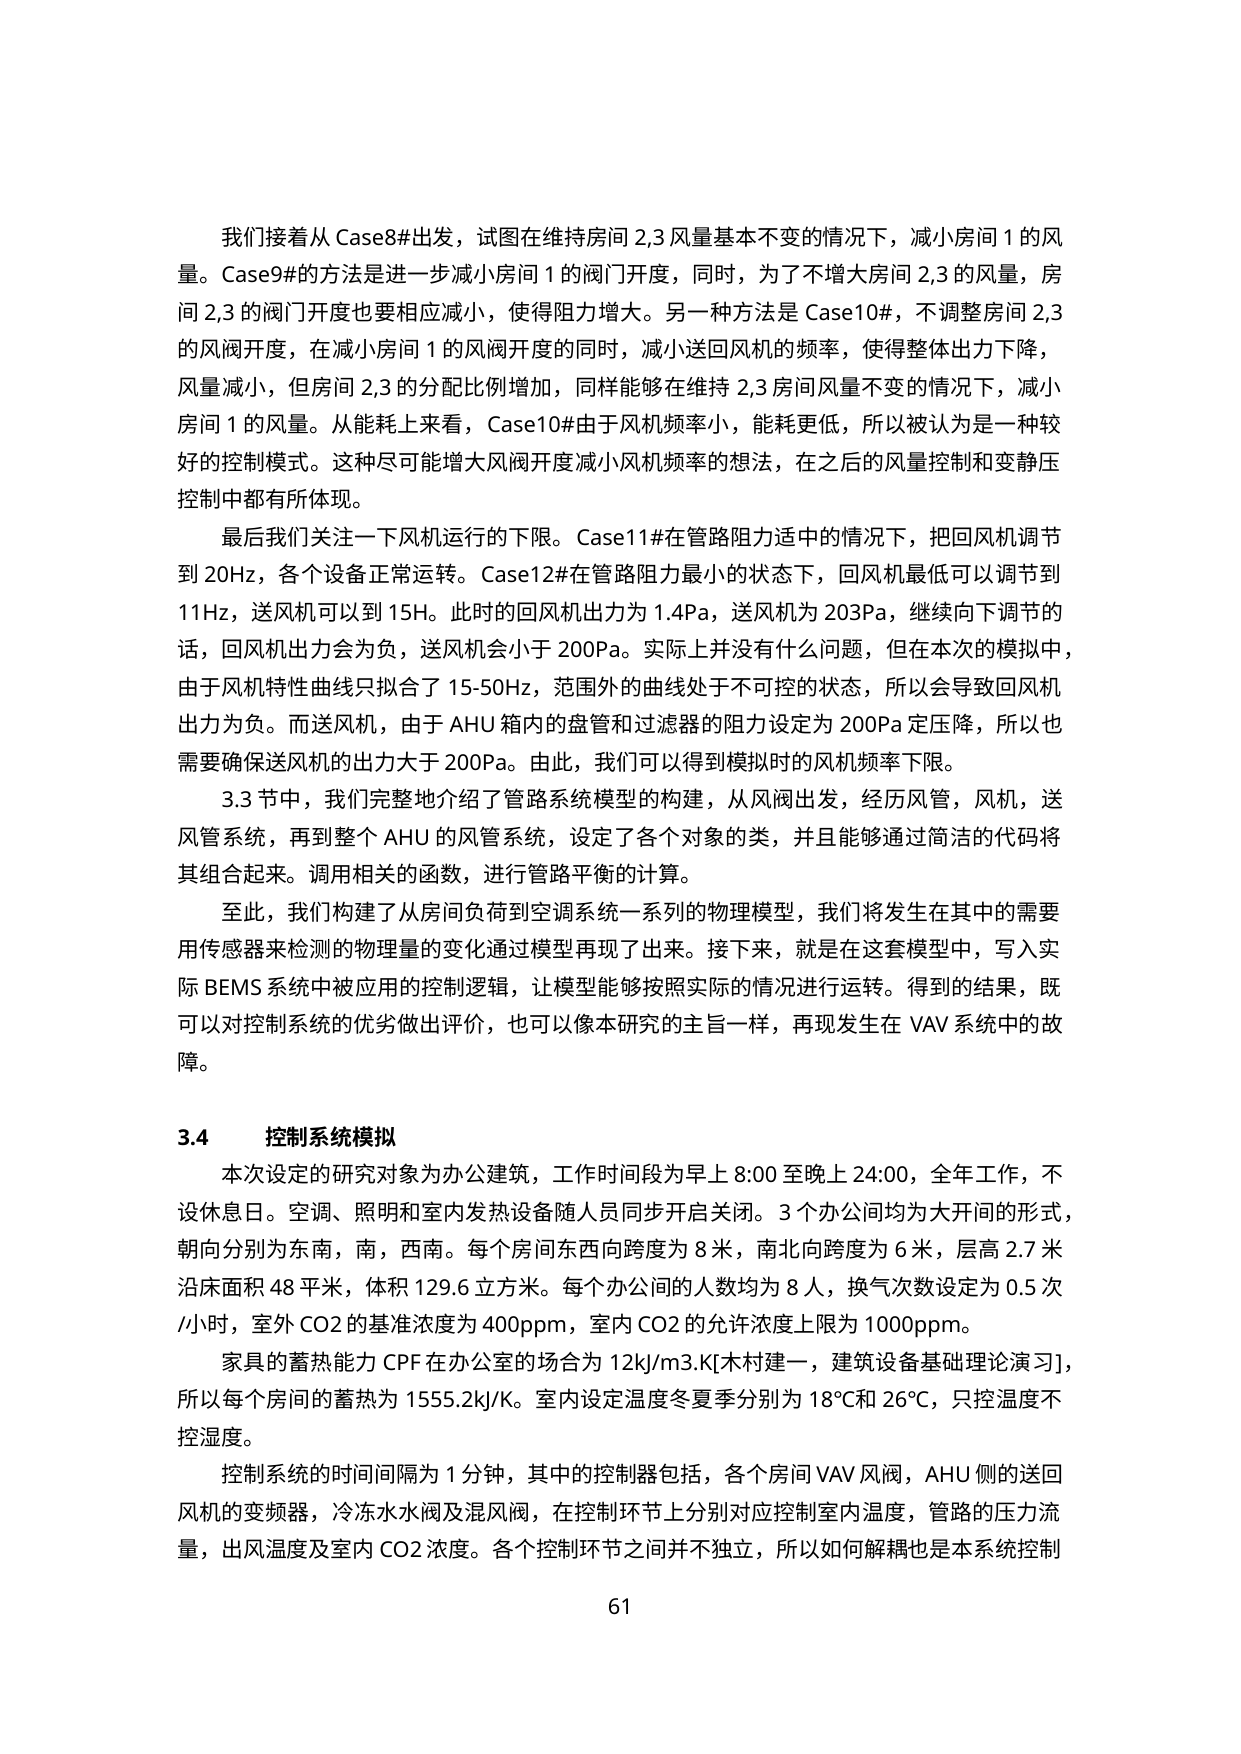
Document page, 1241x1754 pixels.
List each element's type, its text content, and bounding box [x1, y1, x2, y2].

text 最后我们关注一下风机运行的下限。Case11#在管路阻力适中的情况下，把回风机调节到20Hz，各个设备正常运转。Case12#在管路阻力最小的状态下，回风机最低可以调节到11Hz，送风机可以到15H。此时的回风机出力为1.4Pa，送风机为203Pa，继续向下调节的话，回风机出力会为负，送风机会小于200Pa。实际上并没有什么问题，但在本次的模拟中，由于风机特性曲线只拟合了15-50Hz，范围外的曲线处于不可控的状态，所以会导致回风机出力为负。而送风机，由于AHU箱内的盘管和过滤器的阻力设定为200Pa定压降，所以也需要确保送风机的出力大于200Pa。由此，我们可以得到模拟时的风机频率下限。 [177, 517, 1063, 779]
subtitle 控制系统模拟 [177, 1117, 1063, 1154]
text 家具的蓄热能力CPF在办公室的场合为12kJ/m3.K[木村建一，建筑设备基础理论演习]，所以每个房间的蓄热为1555.2kJ/K。室内设定温度冬夏季分别为18℃和26℃，只控温度不控湿度。 [177, 1342, 1063, 1454]
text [177, 1454, 1063, 1567]
text 3.3节中，我们完整地介绍了管路系统模型的构建，从风阀出发，经历风管，风机，送风管系统，再到整个AHU的风管系统，设定了各个对象的类，并且能够通过简洁的代码将其组合起来。调用相关的函数，进行管路平衡的计算。 [177, 779, 1063, 892]
text 我们接着从Case8#出发，试图在维持房间2,3风量基本不变的情况下，减小房间1的风量。Case9#的方法是进一步减小房间1的阀门开度，同时，为了不增大房间2,3的风量，房间2,3的阀门开度也要相应减小，使得阻力增大。另一种方法是Case10#，不调整房间2,3的风阀开度，在减小房间1的风阀开度的同时，减小送回风机的频率，使得整体出力下降，风量减小，但房间2,3的分配比例增加，同样能够在维持2,3房间风量不变的情况下，减小房间1的风量。从能耗上来看，Case10#由于风机频率小，能耗更低，所以被认为是一种较好的控制模式。这种尽可能增大风阀开度减小风机频率的想法，在之后的风量控制和变静压控制中都有所体现。 [177, 217, 1063, 517]
text 本次设定的研究对象为办公建筑，工作时间段为早上8:00至晚上24:00，全年工作，不设休息日。空调、照明和室内发热设备随人员同步开启关闭。3个办公间均为大开间的形式，朝向分别为东南，南，西南。每个房间东西向跨度为8米，南北向跨度为6米，层高2.7米，沿床面积48平米，体积129.6立方米。每个办公间的人数均为8人，换气次数设定为0.5次/小时，室外CO2的基准浓度为400ppm，室内CO2的允许浓度上限为1000ppm。 [177, 1154, 1063, 1342]
text 至此，我们构建了从房间负荷到空调系统一系列的物理模型，我们将发生在其中的需要用传感器来检测的物理量的变化通过模型再现了出来。接下来，就是在这套模型中，写入实际BEMS系统中被应用的控制逻辑，让模型能够按照实际的情况进行运转。得到的结果，既可以对控制系统的优劣做出评价，也可以像本研究的主旨一样，再现发生在VAV系统中的故障。 [177, 892, 1063, 1079]
